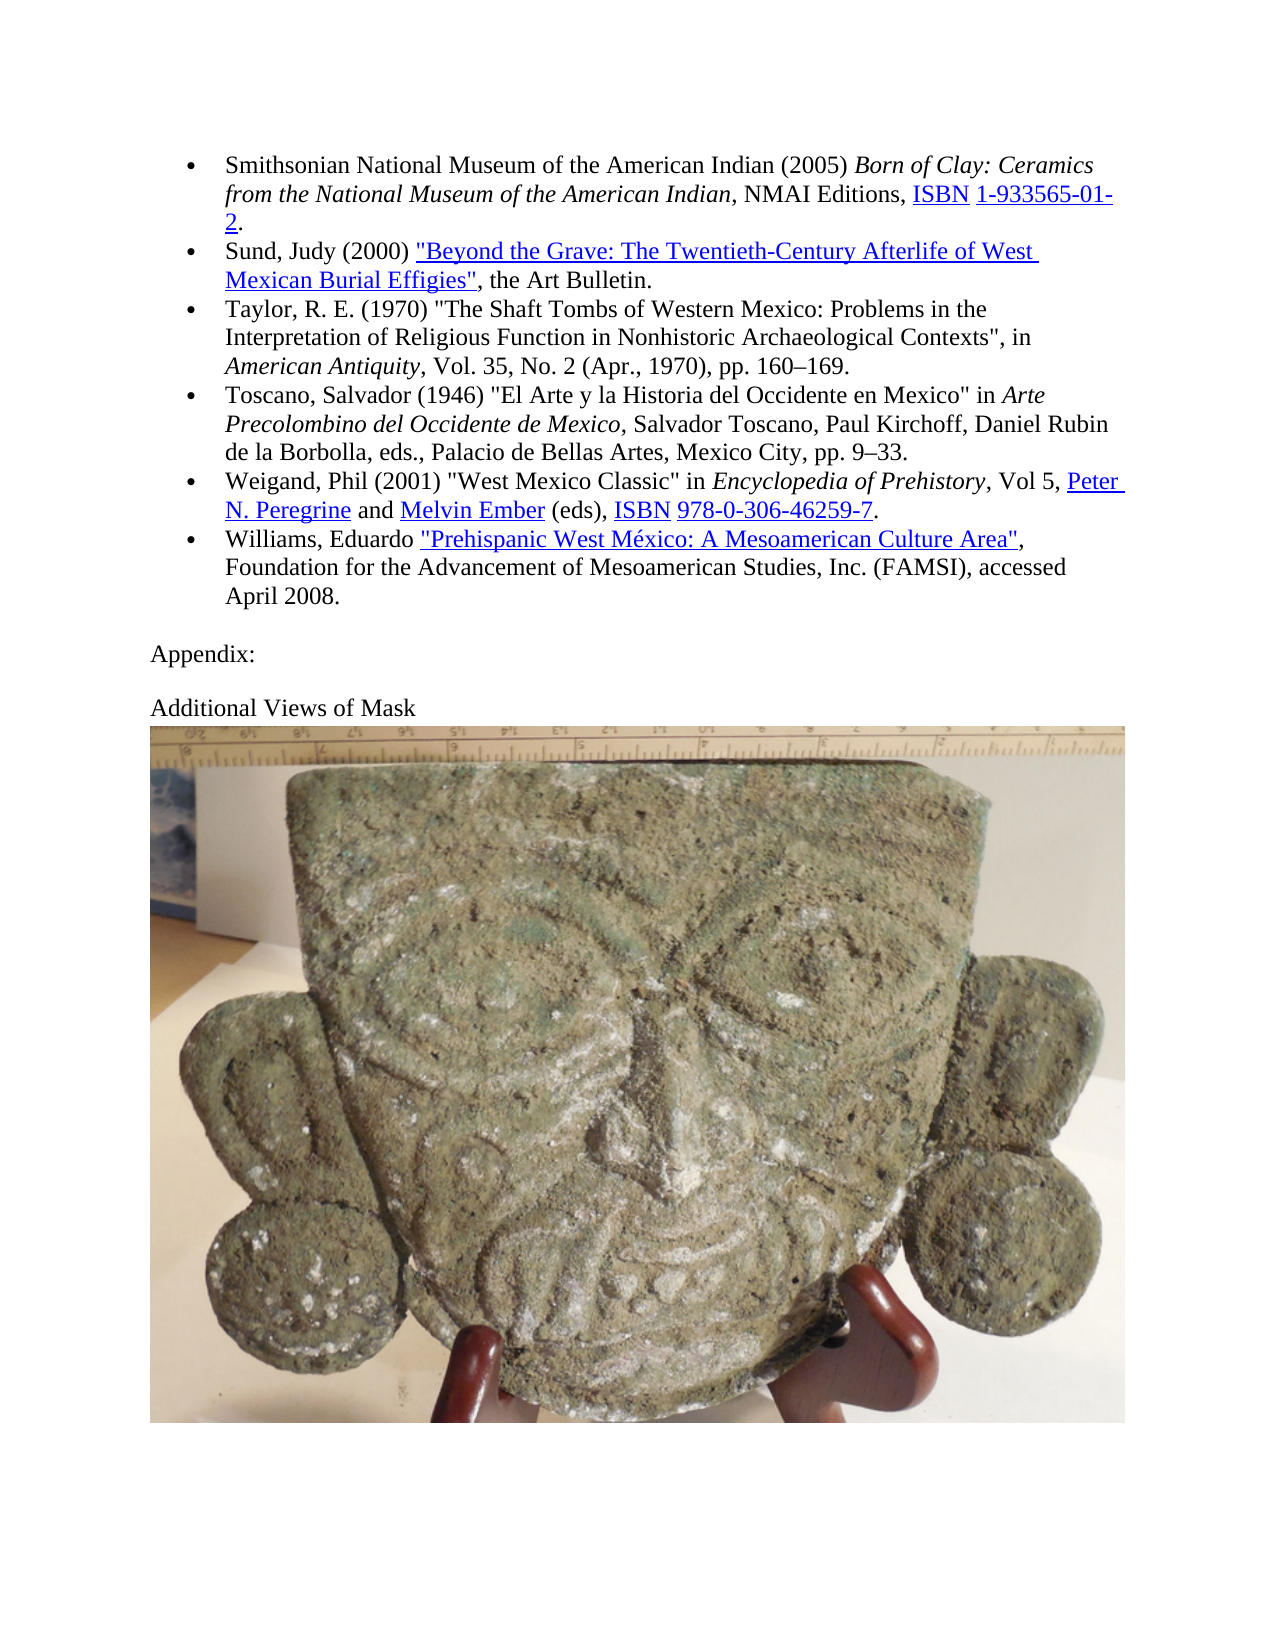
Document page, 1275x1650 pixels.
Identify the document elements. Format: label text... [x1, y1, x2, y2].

list Sund, Judy (2000) "Beyond the Grave: The Twentieth-Century Afterlife of West Mexican Burial Effigies", the Art Bulletin. [187, 236, 1125, 294]
list Weigand, Phil (2001) "West Mexico Classic" in Encyclopedia of Prehistory, Vol 5, Peter N. Peregrine and Melvin Ember (eds), ISBN 978-0-306-46259-7. [187, 466, 1125, 524]
list Smithsonian National Museum of the American Indian (2005) Born of Clay: Ceramics from the National Museum of the American Indian, NMAI Editions, ISBN 1-933565-01-2. [187, 150, 1125, 236]
list Taylor, R. E. (1970) "The Shaft Tombs of Western Mexico: Problems in the Interpretation of Religious Function in Nonhistoric Archaeological Contexts", in American Antiquity, Vol. 35, No. 2 (Apr., 1970), pp. 160–169. [187, 294, 1125, 380]
list Toscano, Salvador (1946) "El Arte y la Historia del Occidente en Mexico" in Arte Precolombino del Occidente de Mexico, Salvador Toscano, Paul Kirchoff, Daniel Rubin de la Borbolla, eds., Palacio de Bellas Artes, Mexico City, pp. 9–33. [187, 380, 1125, 466]
list Williams, Eduardo "Prehispanic West México: A Mesoamerican Culture Area", Foundation for the Advancement of Mesoamerican Studies, Inc. (FAMSI), accessed April 2008. [187, 524, 1125, 610]
text Appendix: [150, 639, 1125, 668]
text Additional Views of Mask [150, 693, 1125, 726]
picture [150, 726, 1125, 1423]
